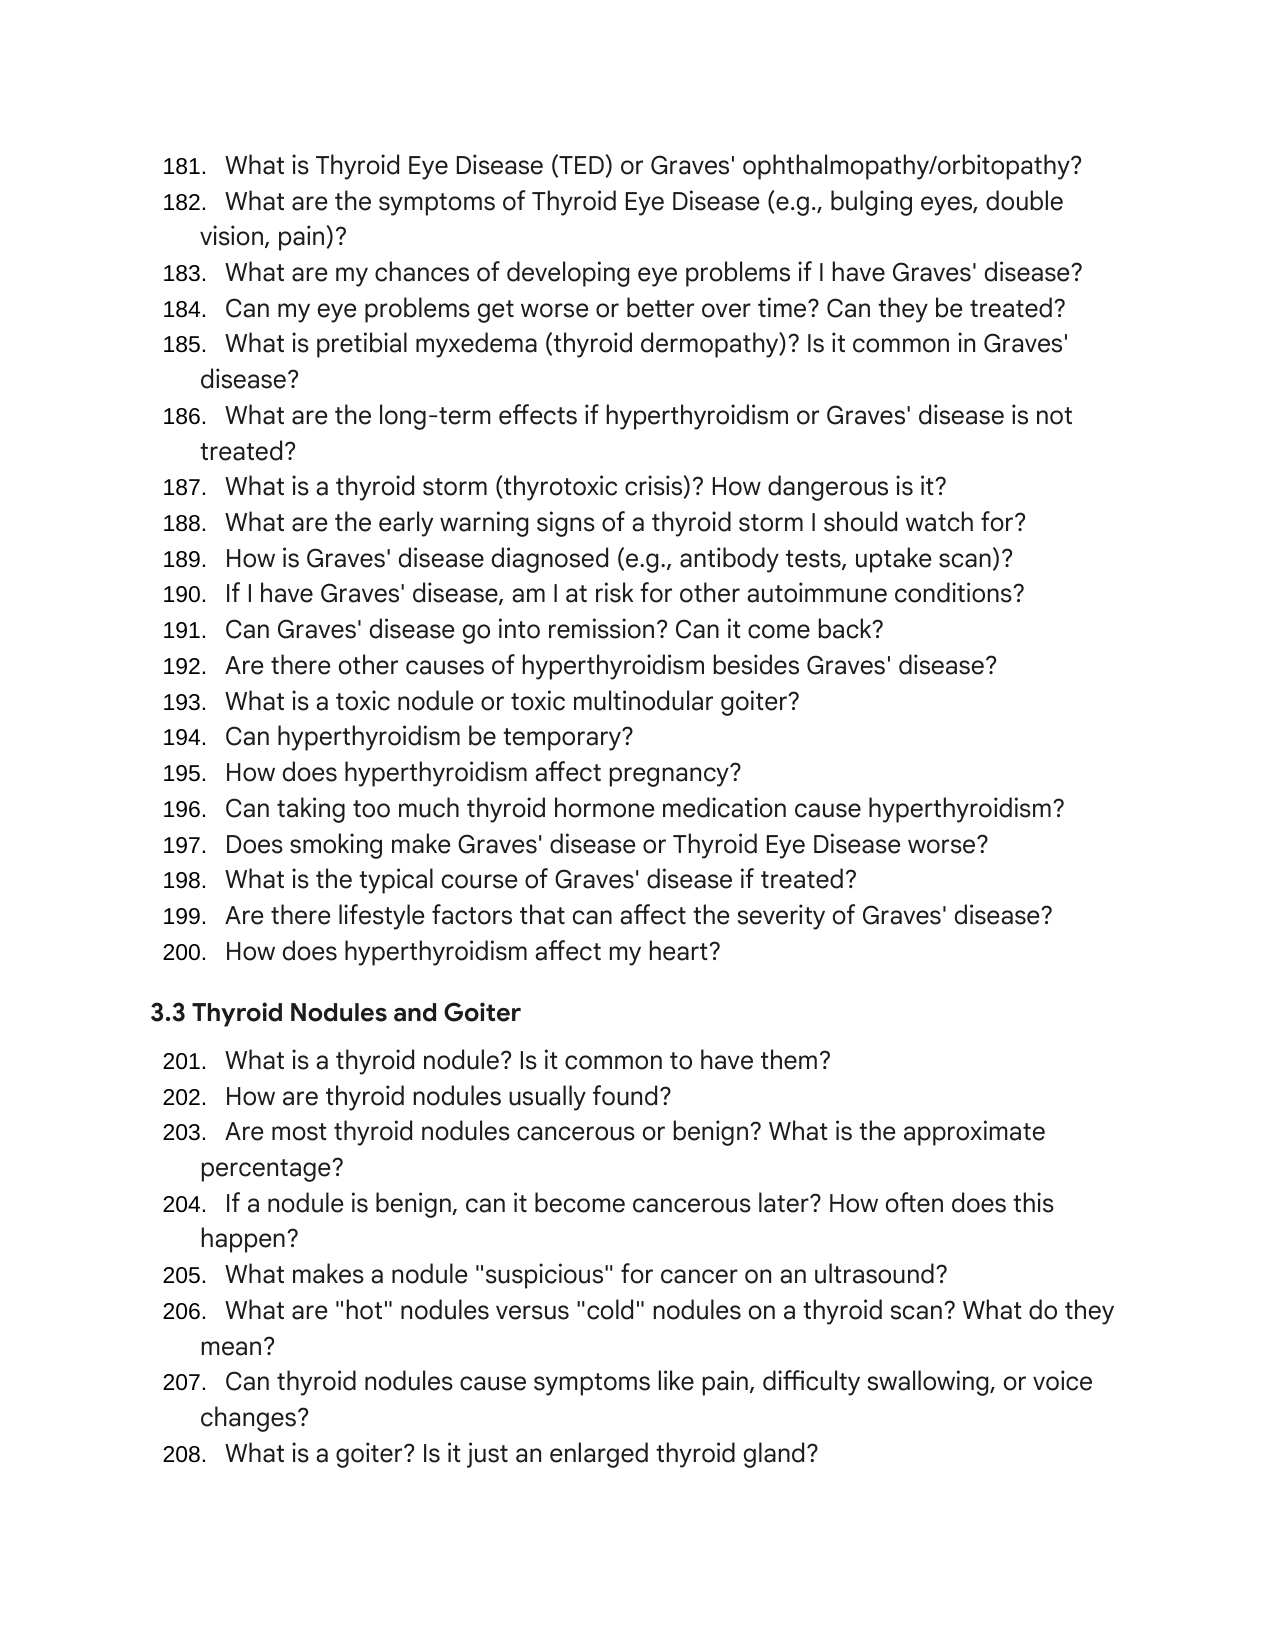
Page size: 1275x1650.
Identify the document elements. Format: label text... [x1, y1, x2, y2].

list What are my chances of developing eye problems if I have Graves' disease? [162, 257, 1125, 288]
list If a nodule is benign, can it become cancerous later? How often does this happen? [162, 1188, 1125, 1255]
list Are there lifestyle factors that can affect the severity of Graves' disease? [162, 900, 1125, 932]
list What is Thyroid Eye Disease (TED) or Graves' ophthalmopathy/orbitopathy? [162, 150, 1125, 181]
list What is a thyroid nodule? Is it common to have them? [162, 1045, 1125, 1076]
list If I have Graves' disease, am I at risk for other autoimmune conditions? [162, 579, 1125, 610]
list Can taking too much thyroid hormone medication cause hyperthyroidism? [162, 793, 1125, 824]
list What are "hot" nodules versus "cold" nodules on a thyroid scan? What do they mean? [162, 1295, 1125, 1362]
list Are most thyroid nodules cancerous or benign? What is the approximate percentage? [162, 1116, 1125, 1183]
list Does smoking make Graves' disease or Thyroid Eye Disease worse? [162, 829, 1125, 860]
list Can hyperthyroidism be temporary? [162, 722, 1125, 753]
list Can Graves' disease go into remission? Can it come back? [162, 614, 1125, 646]
list What makes a nodule "suspicious" for cancer on an ultrasound? [162, 1259, 1125, 1291]
list What are the early warning signs of a thyroid storm I should watch for? [162, 507, 1125, 539]
list What is a toxic nodule or toxic multinodular goiter? [162, 686, 1125, 717]
list Can my eye problems get worse or better over time? Can they be treated? [162, 293, 1125, 324]
list What is the typical course of Graves' disease if treated? [162, 864, 1125, 896]
list How is Graves' disease diagnosed (e.g., antibody tests, uptake scan)? [162, 543, 1125, 574]
subtitle 3.3 Thyroid Nodules and Goiter [150, 997, 1125, 1028]
list What are the symptoms of Thyroid Eye Disease (e.g., bulging eyes, double vision, pain)? [162, 186, 1125, 253]
list What is a goiter? Is it just an enlarged thyroid gland? [162, 1438, 1125, 1469]
list What are the long-term effects if hyperthyroidism or Graves' disease is not treated? [162, 400, 1125, 467]
list How does hyperthyroidism affect pregnancy? [162, 757, 1125, 789]
list How are thyroid nodules usually found? [162, 1081, 1125, 1112]
list Can thyroid nodules cause symptoms like pain, difficulty swallowing, or voice changes? [162, 1367, 1125, 1434]
list What is pretibial myxedema (thyroid dermopathy)? Is it common in Graves' disease? [162, 329, 1125, 396]
list Are there other causes of hyperthyroidism besides Graves' disease? [162, 650, 1125, 682]
list How does hyperthyroidism affect my heart? [162, 936, 1125, 967]
list What is a thyroid storm (thyrotoxic crisis)? How dangerous is it? [162, 472, 1125, 503]
